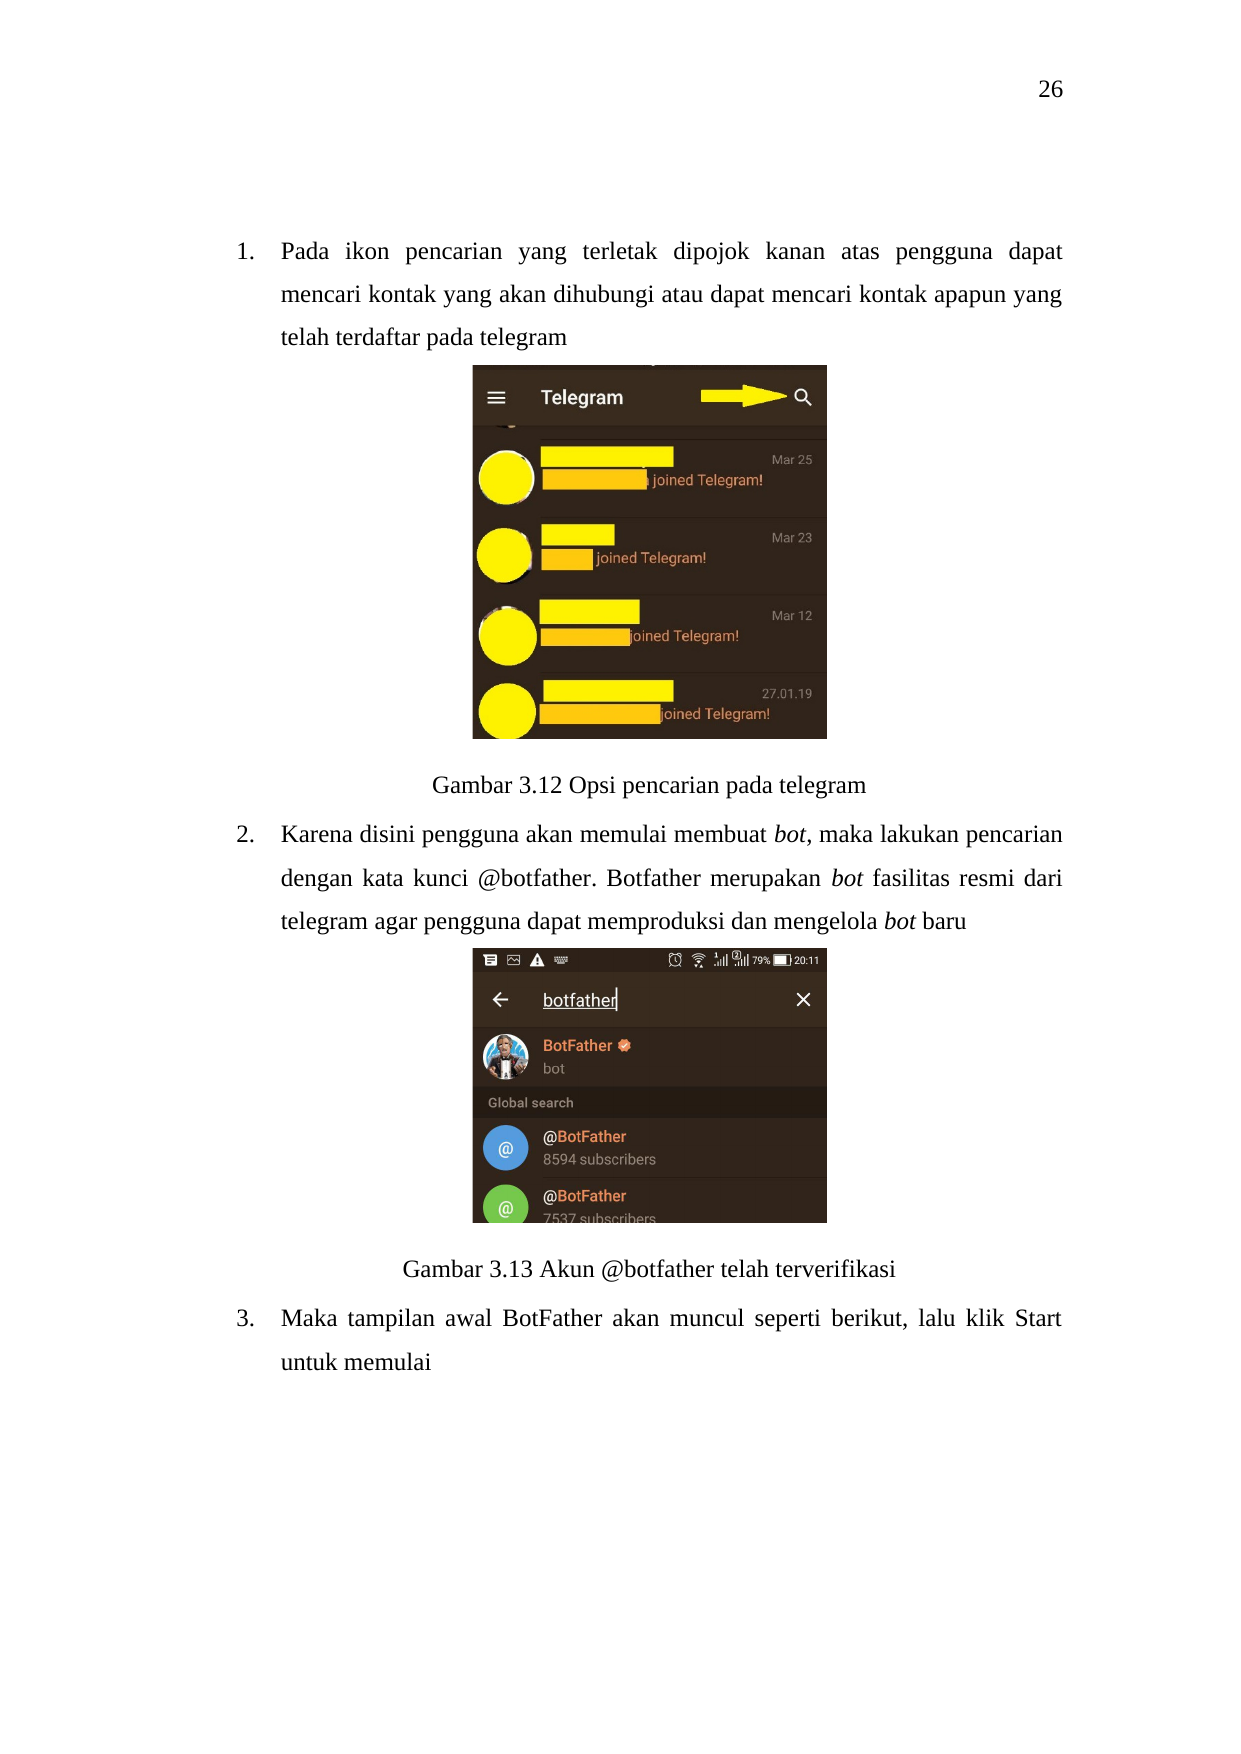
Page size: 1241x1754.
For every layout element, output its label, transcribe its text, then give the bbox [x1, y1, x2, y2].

picture [472, 948, 827, 1223]
picture [472, 365, 827, 739]
list Pada ikon pencarian yang terletak dipojok kanan atas pengguna dapat mencari kontak yang akan dihubungi atau dapat mencari kontak apapun yang telah terdaftar pada telegram [236, 236, 1063, 351]
list Maka tampilan awal BotFather akan muncul seperti berikut, lalu klik Start untuk memulai [236, 1303, 1063, 1375]
list Karena disini pengguna akan memulai membuat bot, maka lakukan pencarian dengan kata kunci @botfather. Botfather merupakan bot fasilitas resmi dari telegram agar pengguna dapat memproduksi dan mengelola bot baru [236, 819, 1063, 934]
